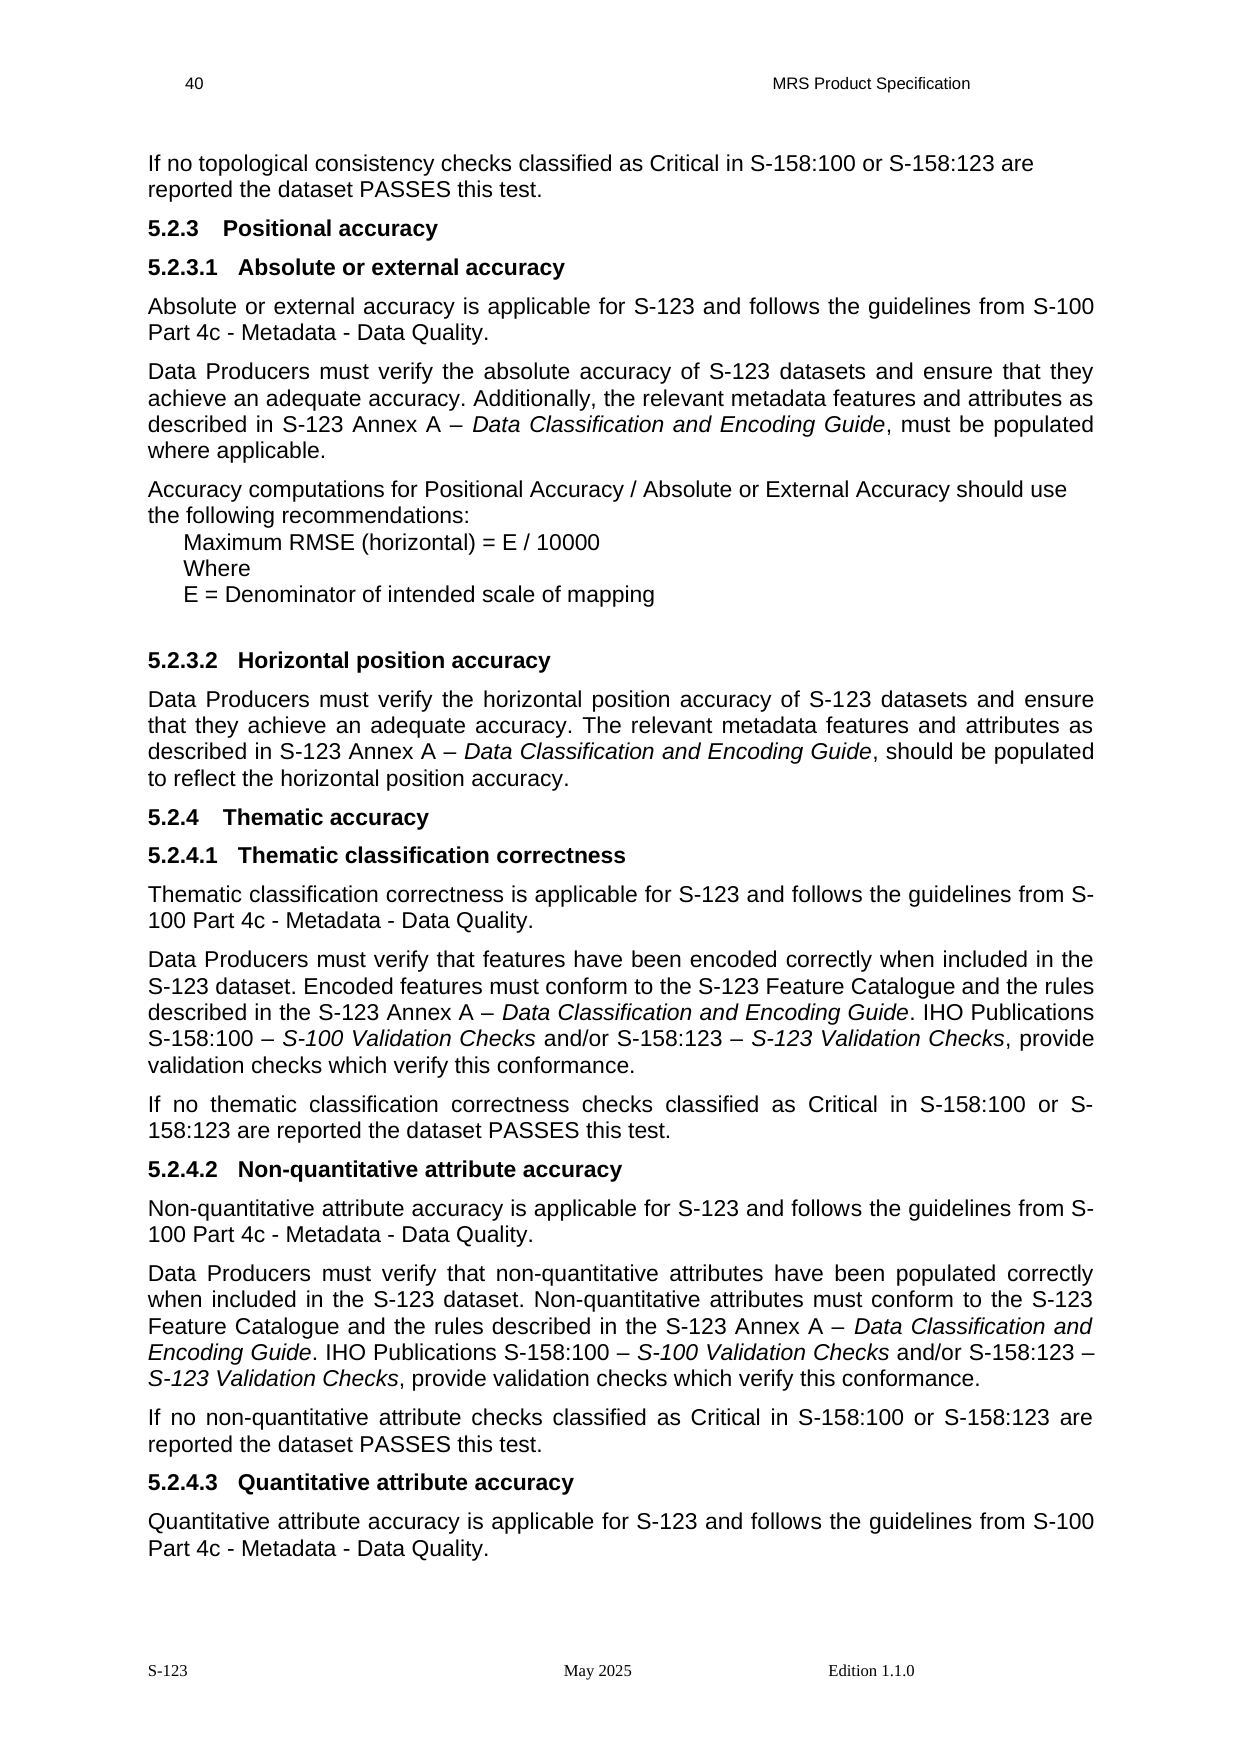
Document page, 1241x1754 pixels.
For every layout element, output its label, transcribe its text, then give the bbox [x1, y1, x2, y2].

text If no topological consistency checks classified as Critical in S-158:100 or S-158:123 are reported the dataset PASSES this test. [148, 150, 1094, 203]
text Accuracy computations for Positional Accuracy / Absolute or External Accuracy should use the following recommendations: [148, 476, 1094, 529]
text Data Producers must verify the absolute accuracy of S-123 datasets and ensure that they achieve an adequate accuracy. Additionally, the relevant metadata features and attributes as described in S-123 Annex A – Data Classification and Encoding Guide, must be populated where applicable. [148, 358, 1094, 463]
text Data Producers must verify that non-quantitative attributes have been populated correctly when included in the S-123 dataset. Non-quantitative attributes must conform to the S-123 Feature Catalogue and the rules described in the S-123 Annex A – Data Classification and Encoding Guide. IHO Publications S-158:100 – S-100 Validation Checks and/or S-158:123 – S-123 Validation Checks, provide validation checks which verify this conformance. [148, 1260, 1094, 1392]
subtitle Horizontal position accuracy [148, 647, 1094, 673]
subtitle Positional accuracy [148, 215, 1094, 242]
subtitle Absolute or external accuracy [148, 254, 1094, 280]
subtitle Thematic accuracy [148, 803, 1094, 830]
text Data Producers must verify that features have been encoded correctly when included in the S-123 dataset. Encoded features must conform to the S-123 Feature Catalogue and the rules described in the S-123 Annex A – Data Classification and Encoding Guide. IHO Publications S-158:100 – S-100 Validation Checks and/or S-158:123 – S-123 Validation Checks, provide validation checks which verify this conformance. [148, 946, 1094, 1078]
text Data Producers must verify the horizontal position accuracy of S-123 datasets and ensure that they achieve an adequate accuracy. The relevant metadata features and attributes as described in S-123 Annex A – Data Classification and Encoding Guide, should be populated to reflect the horizontal position accuracy. [148, 686, 1094, 791]
text Thematic classification correctness is applicable for S-123 and follows the guidelines from S-100 Part 4c - Metadata - Data Quality. [148, 881, 1094, 934]
subtitle Non-quantitative attribute accuracy [148, 1156, 1094, 1182]
subtitle Thematic classification correctness [148, 842, 1094, 869]
text Absolute or external accuracy is applicable for S-123 and follows the guidelines from S-100 Part 4c - Metadata - Data Quality. [148, 293, 1094, 346]
text Quantitative attribute accuracy is applicable for S-123 and follows the guidelines from S-100 Part 4c - Metadata - Data Quality. [148, 1508, 1094, 1561]
text If no non-quantitative attribute checks classified as Critical in S-158:100 or S-158:123 are reported the dataset PASSES this test. [148, 1404, 1094, 1457]
text Maximum RMSE (horizontal) = E / 10000 [183, 529, 1094, 555]
subtitle Quantitative attribute accuracy [148, 1469, 1094, 1496]
text If no thematic classification correctness checks classified as Critical in S-158:100 or S-158:123 are reported the dataset PASSES this test. [148, 1091, 1094, 1143]
text E = Denominator of intended scale of mapping [183, 581, 1094, 608]
text Where [183, 555, 1094, 581]
text Non-quantitative attribute accuracy is applicable for S-123 and follows the guidelines from S-100 Part 4c - Metadata - Data Quality. [148, 1195, 1094, 1247]
